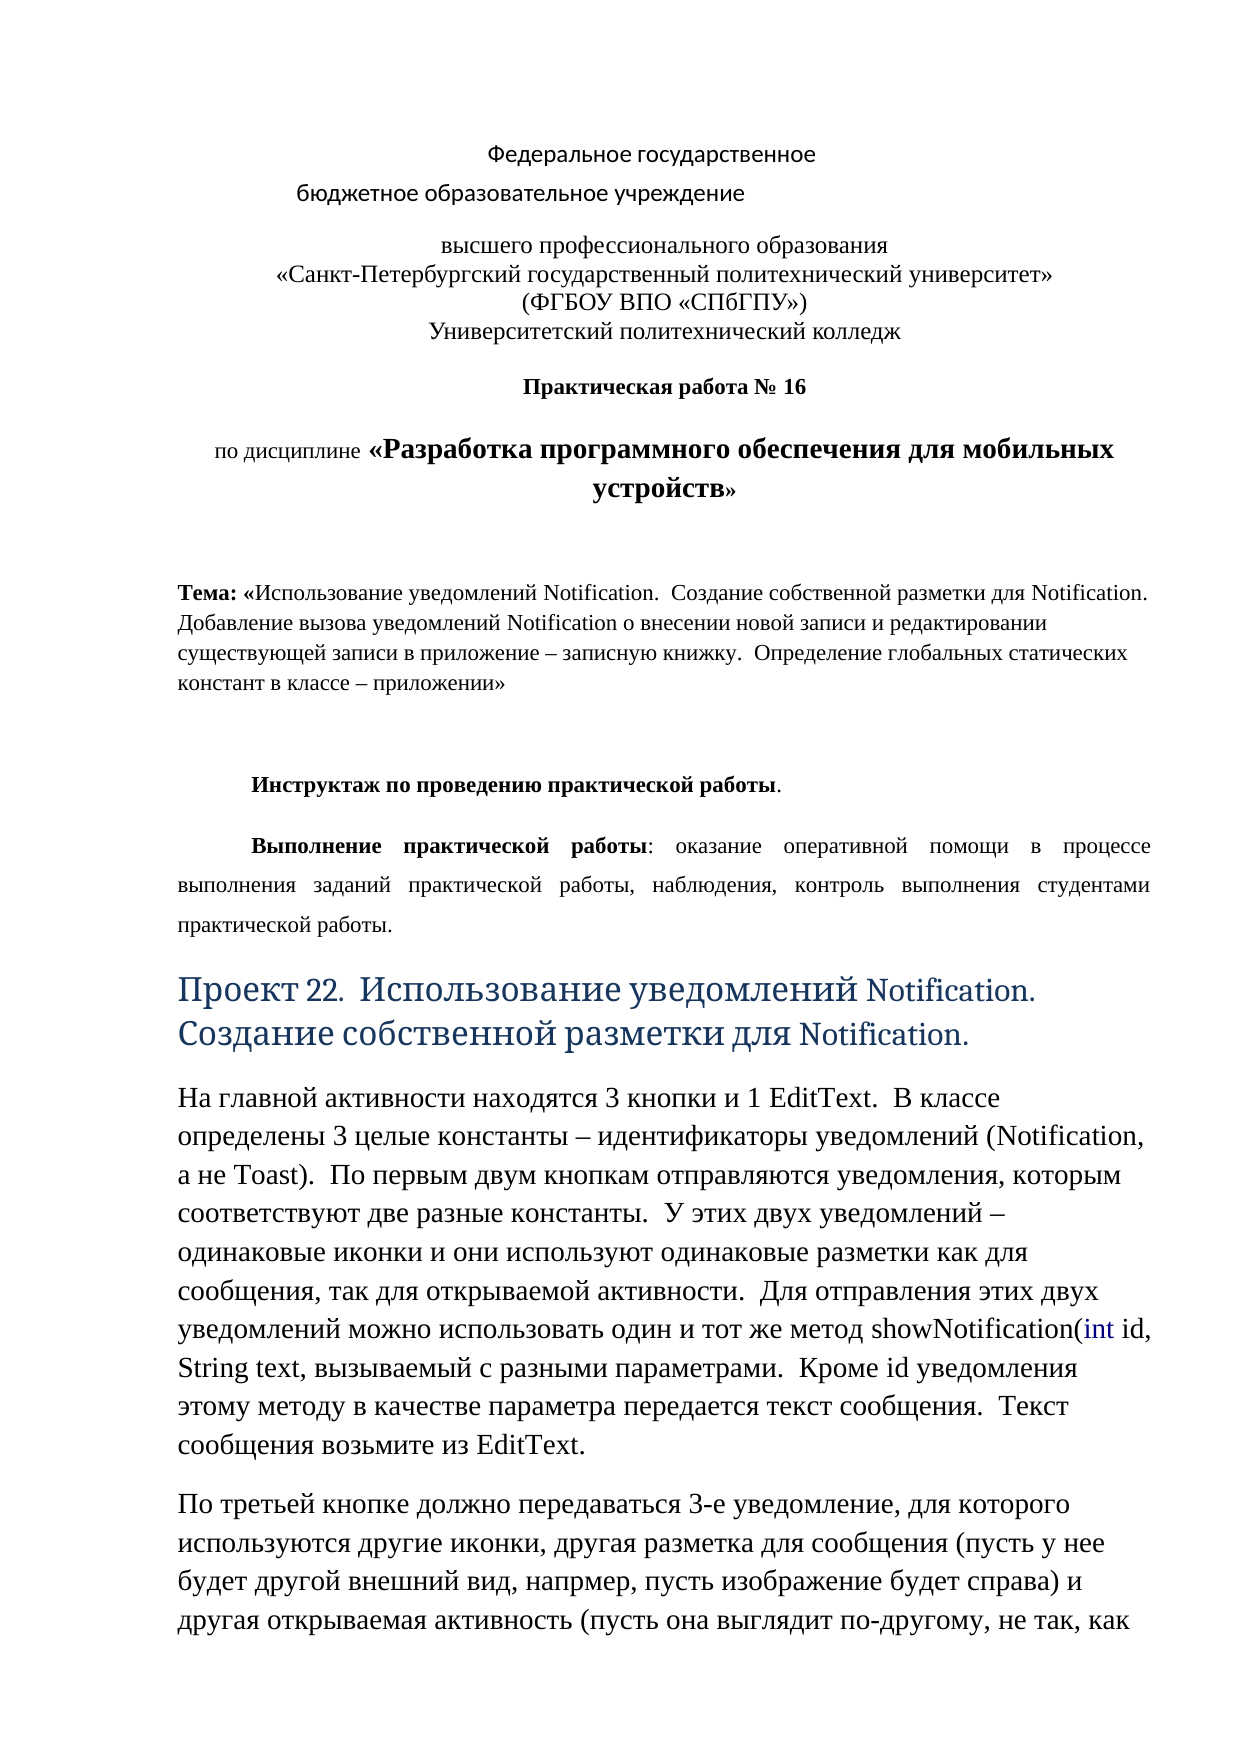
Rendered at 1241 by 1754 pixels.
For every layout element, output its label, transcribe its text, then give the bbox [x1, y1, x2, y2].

text Университетский политехнический колледж [177, 316, 1152, 345]
text Проект 22. Использование уведомлений Notification. Создание собственной разметки для Notification. [177, 971, 1152, 1053]
text высшего профессионального образования [177, 230, 1152, 259]
text Инструктаж по проведению практической работы. [177, 771, 1152, 798]
text по дисциплине «Разработка программного обеспечения для мобильных устройств» [177, 431, 1152, 503]
text Практическая работа № 16 [177, 373, 1152, 399]
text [177, 1486, 1152, 1635]
text На главной активности находятся 3 кнопки и 1 EditText. В классе определены 3 целые константы – идентификаторы уведомлений (Notification, а не Toast). По первым двум кнопкам отправляются уведомления, которым соответствуют две разные константы. У этих двух уведомлений –одинаковые иконки и они используют одинаковые разметки как для сообщения, так для открываемой активности. Для отправления этих двух уведомлений можно использовать один и тот же метод showNotification(int id, String text, вызываемый с разными параметрами. Кроме id уведомления этому методу в качестве параметра передается текст сообщения. Текст сообщения возьмите из EditText. [177, 1080, 1152, 1460]
text «Санкт-Петербургский государственный политехнический университет» [177, 259, 1152, 287]
text (ФГБОУ ВПО «СПбГПУ») [177, 287, 1152, 316]
text Федеральное государственное бюджетное образовательное учреждение [178, 131, 864, 209]
text Тема: «Использование уведомлений Notification. Создание собственной разметки для Notification. Добавление вызова уведомлений Notification о внесении новой записи и редактировании существующей записи в приложение – записную книжку. Определение глобальных статических констант в классе – приложении» [177, 579, 1152, 696]
text Выполнение практической работы: оказание оперативной помощи в процессе выполнения заданий практической работы, наблюдения, контроль выполнения студентами практической работы. [177, 832, 1152, 937]
